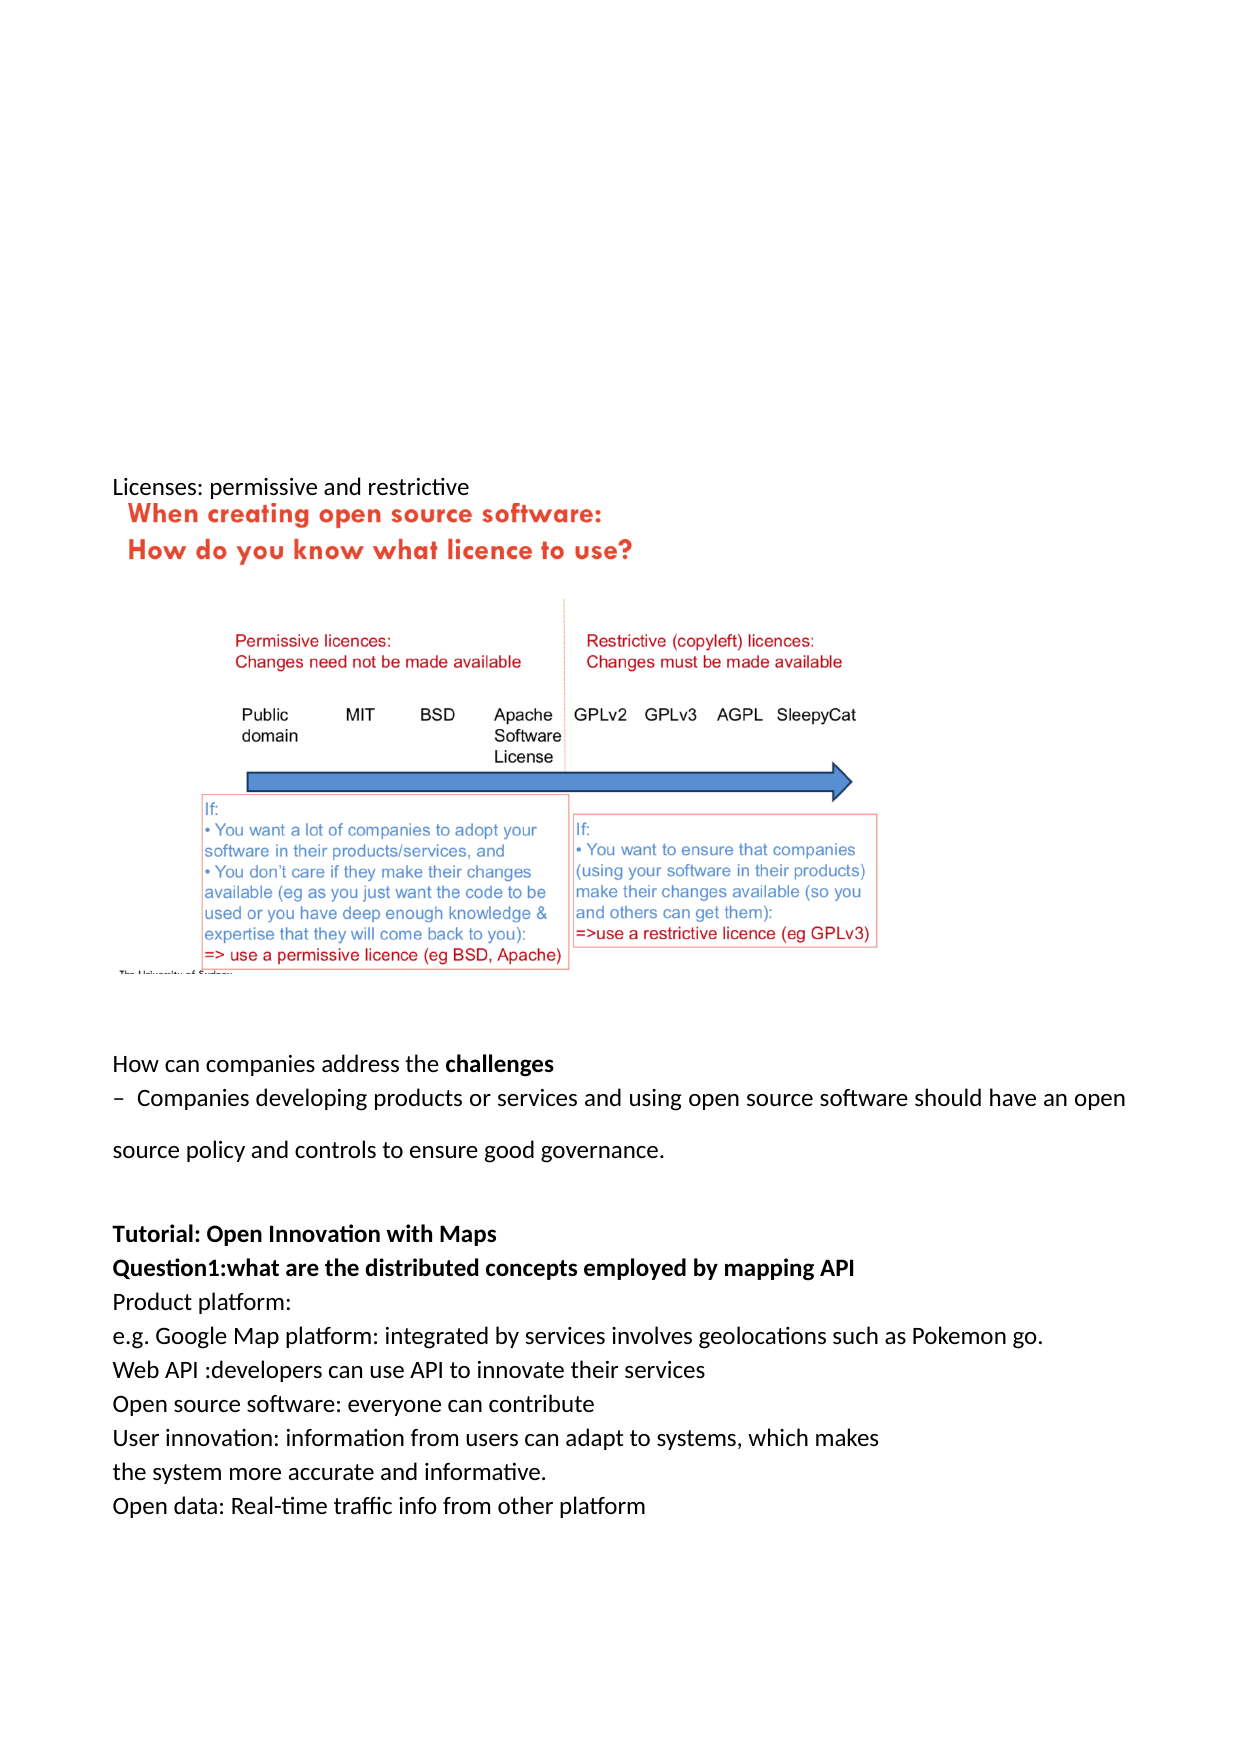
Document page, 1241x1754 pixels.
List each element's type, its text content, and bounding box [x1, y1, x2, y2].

text – Companies developing products or services and using open source software should have an open source policy and controls to ensure good governance. [112, 1081, 1128, 1183]
text Question1:what are the distributed concepts employed by mapping API [112, 1251, 1128, 1284]
text How can companies address the challenges [112, 1047, 1128, 1081]
picture [112, 503, 898, 974]
text the system more accurate and informative. Open data: Real-time traffic info from other platform [112, 1454, 1128, 1590]
text Tutorial: Open Innovation with Maps [112, 1217, 1128, 1251]
text Product platform: [112, 1284, 1128, 1318]
text Web API :developers can use API to innovate their services Open source software: everyone can contribute User innovation: information from users can adapt to systems, which makes [112, 1352, 1128, 1454]
text Licenses: permissive and restrictive [112, 469, 1128, 503]
text e.g. Google Map platform: integrated by services involves geolocations such as Pokemon go. [112, 1318, 1128, 1352]
